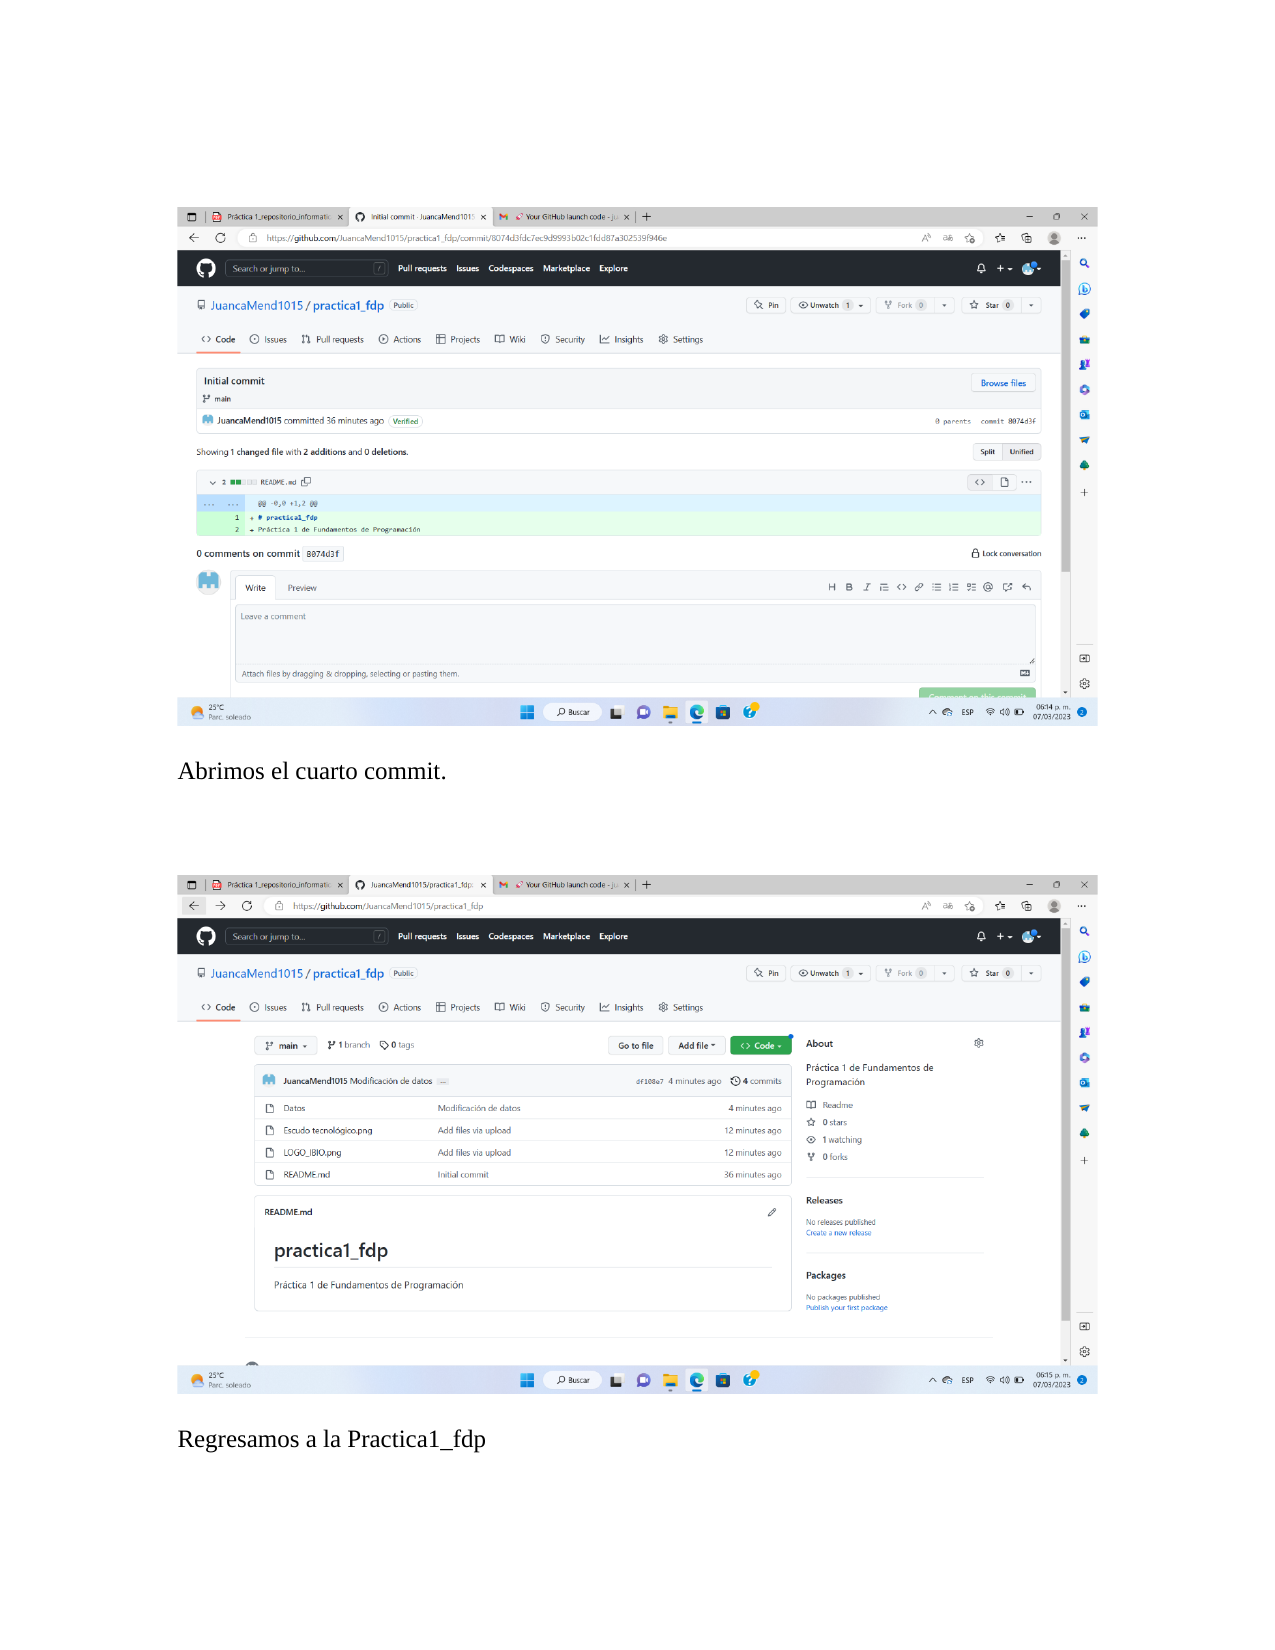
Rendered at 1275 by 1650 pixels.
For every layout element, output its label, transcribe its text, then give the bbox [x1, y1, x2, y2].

text Regresamos a la Practica1_fdp [177, 1424, 1098, 1453]
picture [177, 207, 1098, 726]
picture [177, 875, 1098, 1394]
text Abrimos el cuarto commit. [177, 756, 1098, 785]
